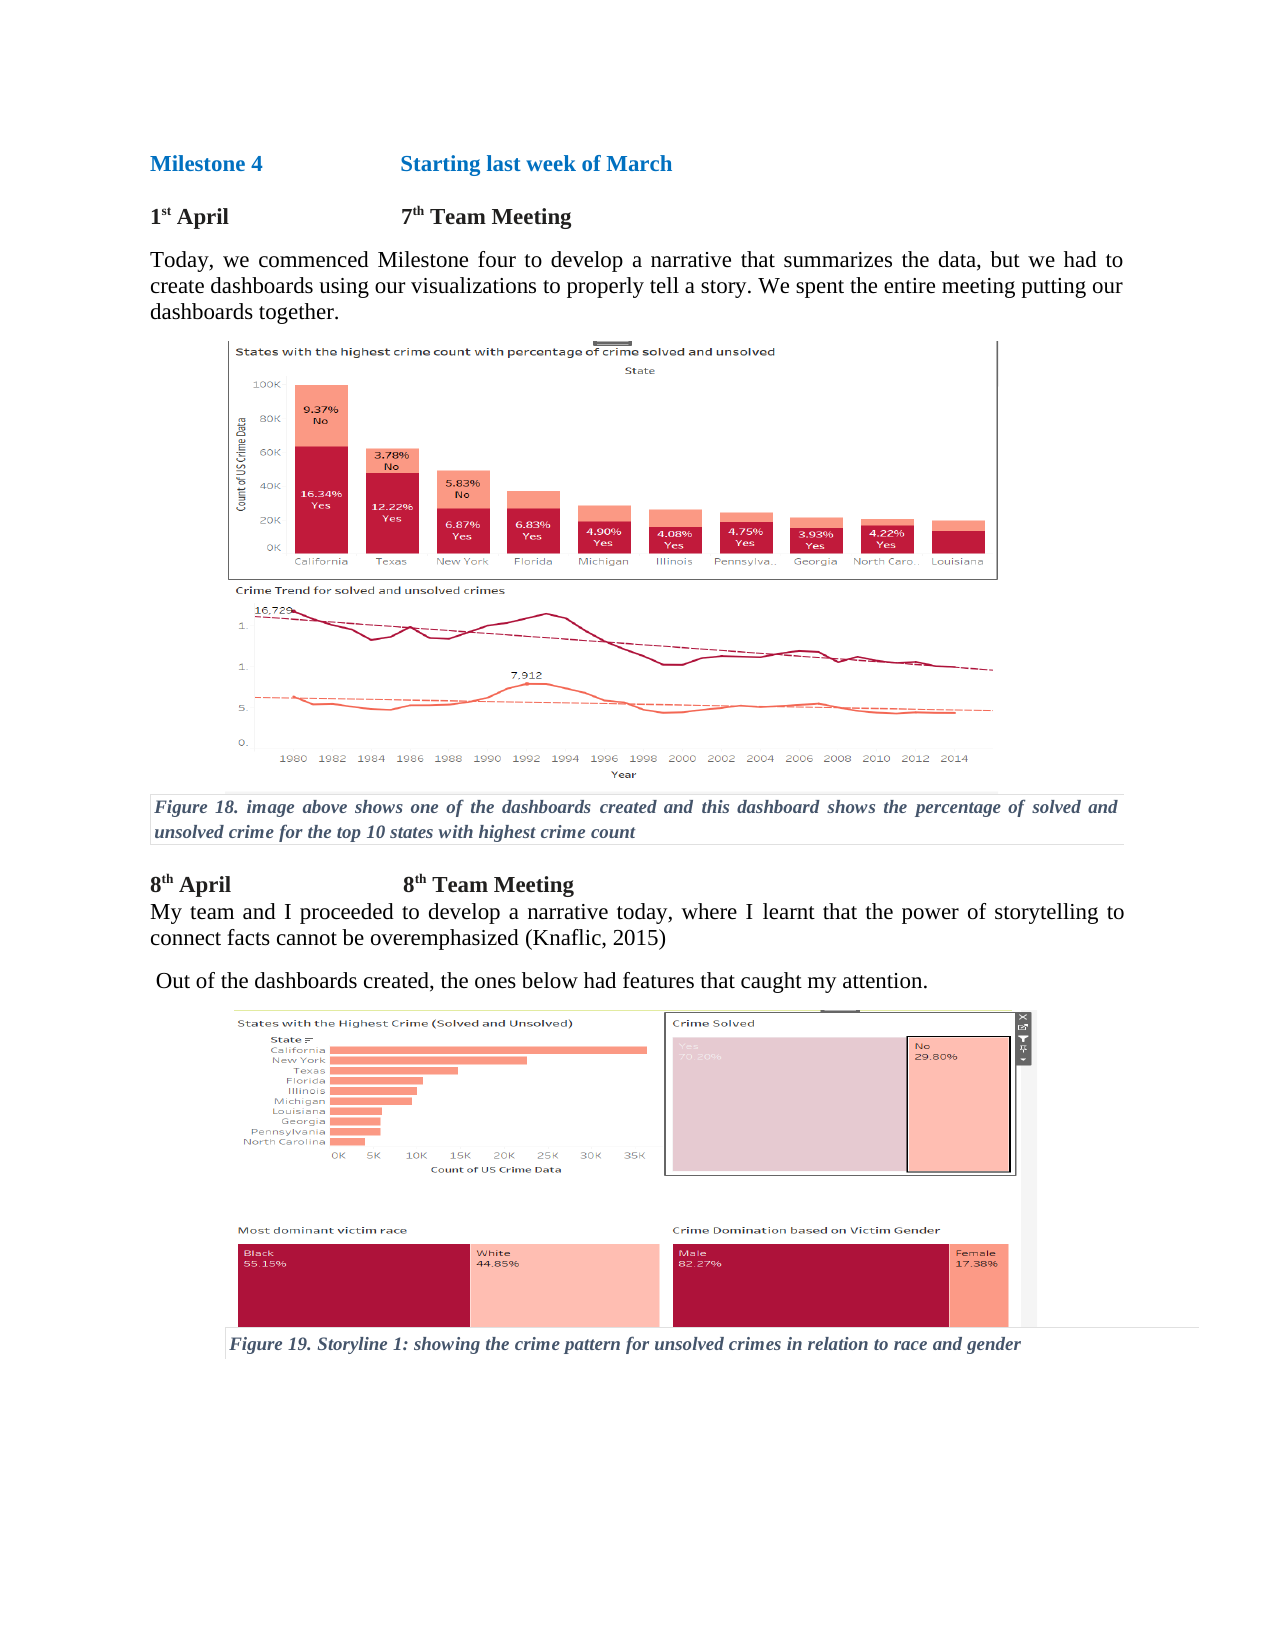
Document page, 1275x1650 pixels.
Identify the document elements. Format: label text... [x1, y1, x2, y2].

text Out of the dashboards created, the ones below had features that caught my attention. [150, 967, 1125, 993]
text Today, we commenced Milestone four to develop a narrative that summarizes the data, but we had to create dashboards using our visualizations to properly tell a story. We spent the entire meeting putting our dashboards together. [150, 246, 1125, 325]
picture [225, 341, 999, 794]
text 1st April 7th Team Meeting [150, 203, 1125, 229]
text My team and I proceeded to develop a narrative today, where I learnt that the power of storytelling to connect facts cannot be overemphasized (Knaflic, 2015) [150, 898, 1125, 951]
text 8th April 8th Team Meeting [150, 871, 1125, 898]
picture [225, 1010, 1038, 1327]
text Milestone 4 Starting last week of March [150, 150, 1125, 176]
